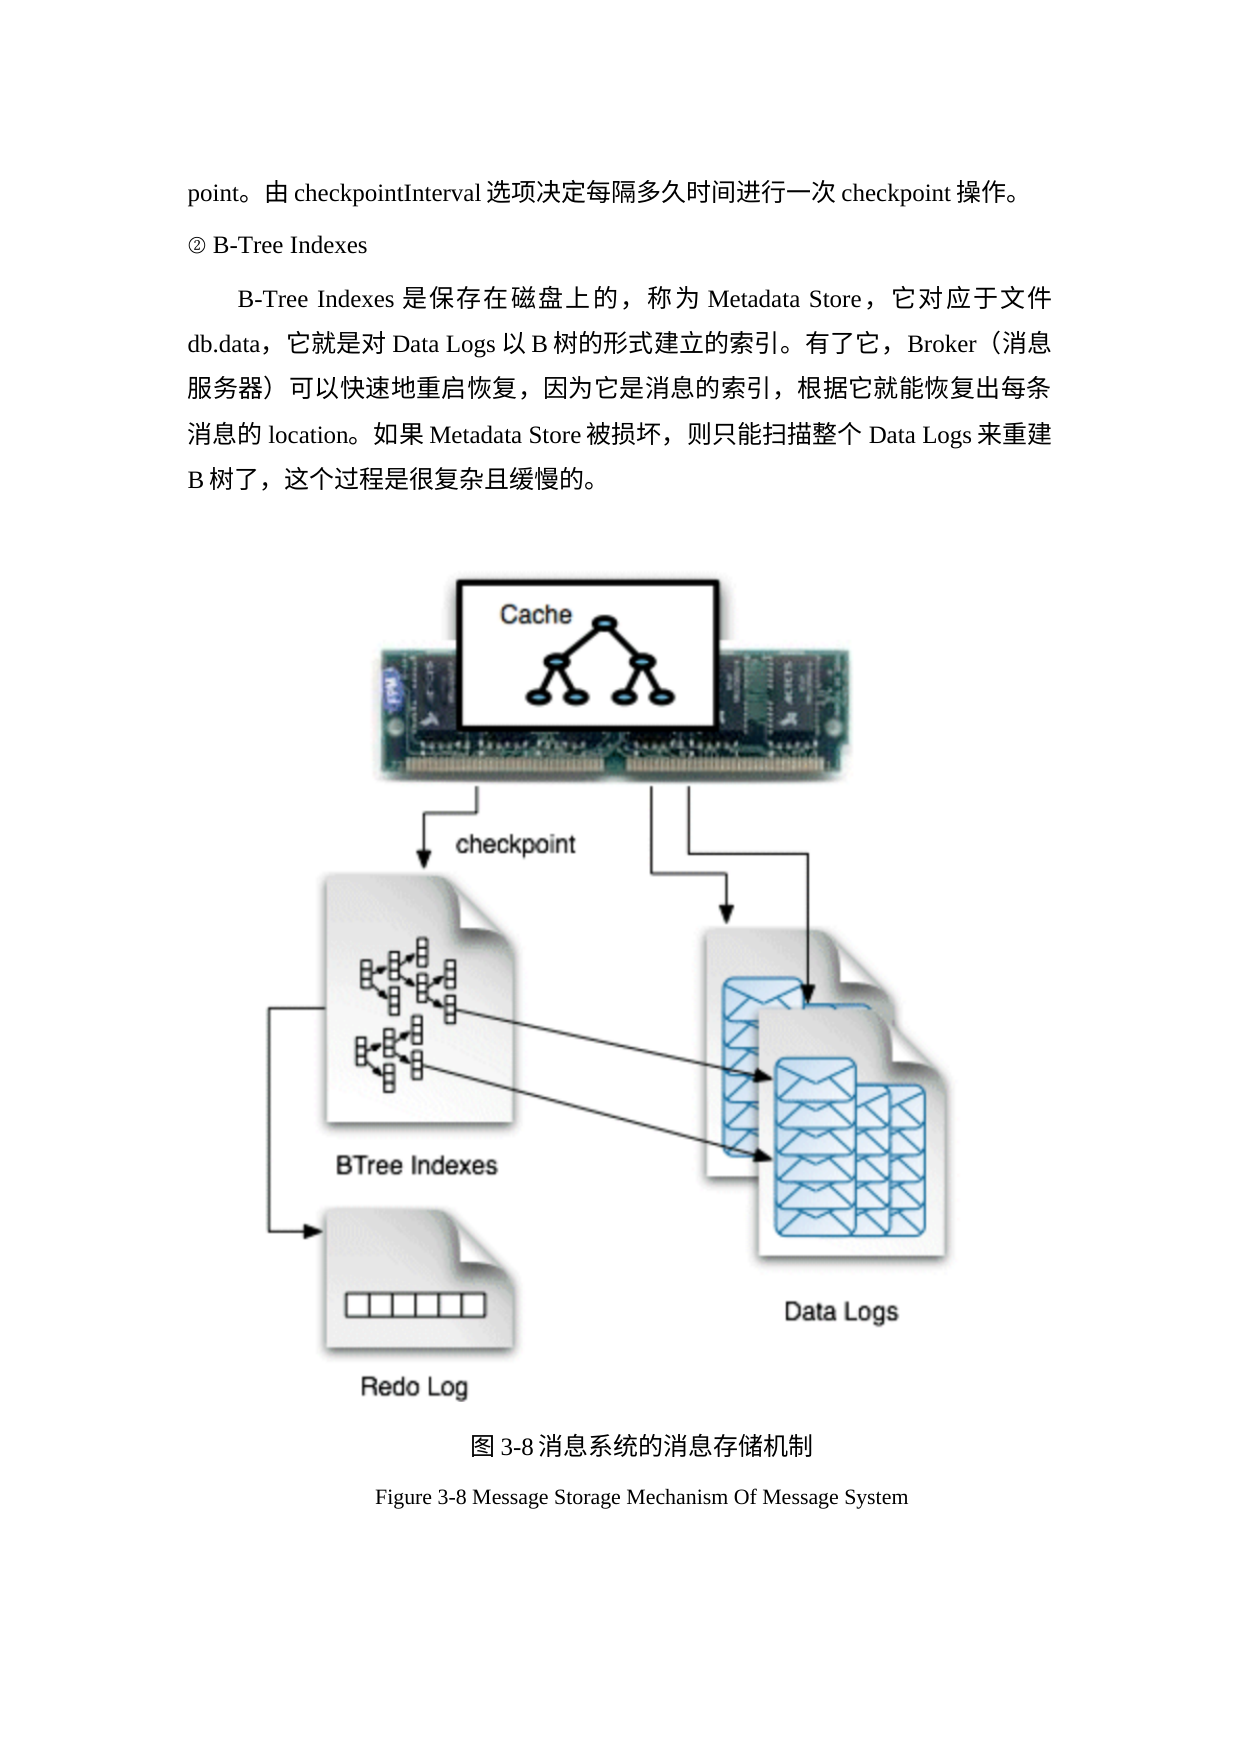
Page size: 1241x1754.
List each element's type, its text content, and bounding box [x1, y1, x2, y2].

text 图3-8消息系统的消息存储机制 [187, 1426, 1053, 1462]
picture [237, 565, 976, 1408]
list Figure 3-8 Message Storage Mechanism Of Message System [187, 1484, 1053, 1509]
text ② B-Tree Indexes [187, 230, 1053, 258]
list B-Tree Indexes是保存在磁盘上的，称为Metadata Store，它对应于文件db.data，它就是对Data Logs以B树的形式建立的索引。有了它，Broker（消息服务器）可以快速地重启恢复，因为它是消息的索引，根据它就能恢复出每条消息的location。如果Metadata Store被损坏，则只能扫描整个Data Logs来重建B树了，这个过程是很复杂且缓慢的。 [187, 278, 1053, 496]
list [187, 172, 1053, 208]
